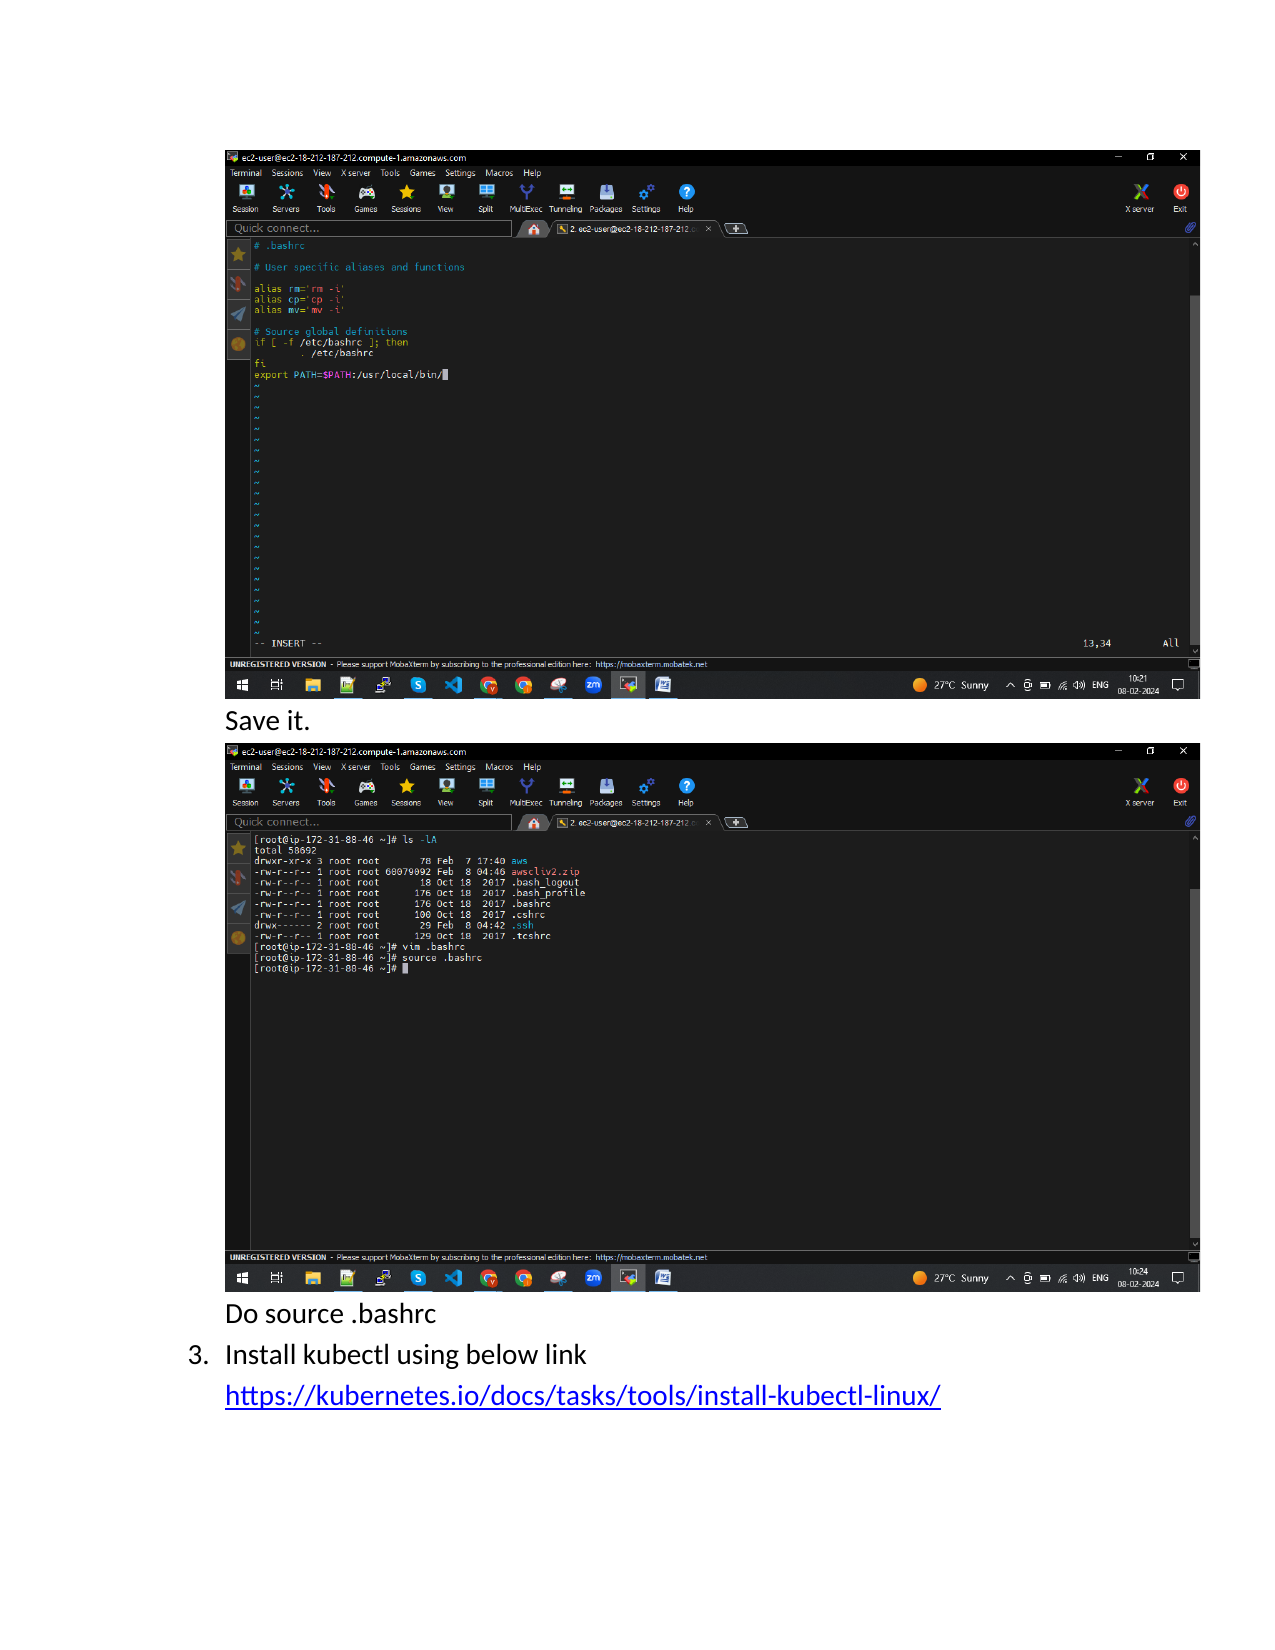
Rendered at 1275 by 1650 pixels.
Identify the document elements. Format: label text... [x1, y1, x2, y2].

picture [225, 150, 1200, 699]
list Do source .bashrc [225, 1296, 1125, 1331]
list Save it. [225, 702, 1125, 738]
list https://kubernetes.io/docs/tasks/tools/install-kubectl-linux/ [225, 1377, 1125, 1413]
picture [225, 743, 1200, 1292]
list Install kubectl using below link [187, 1336, 1125, 1372]
